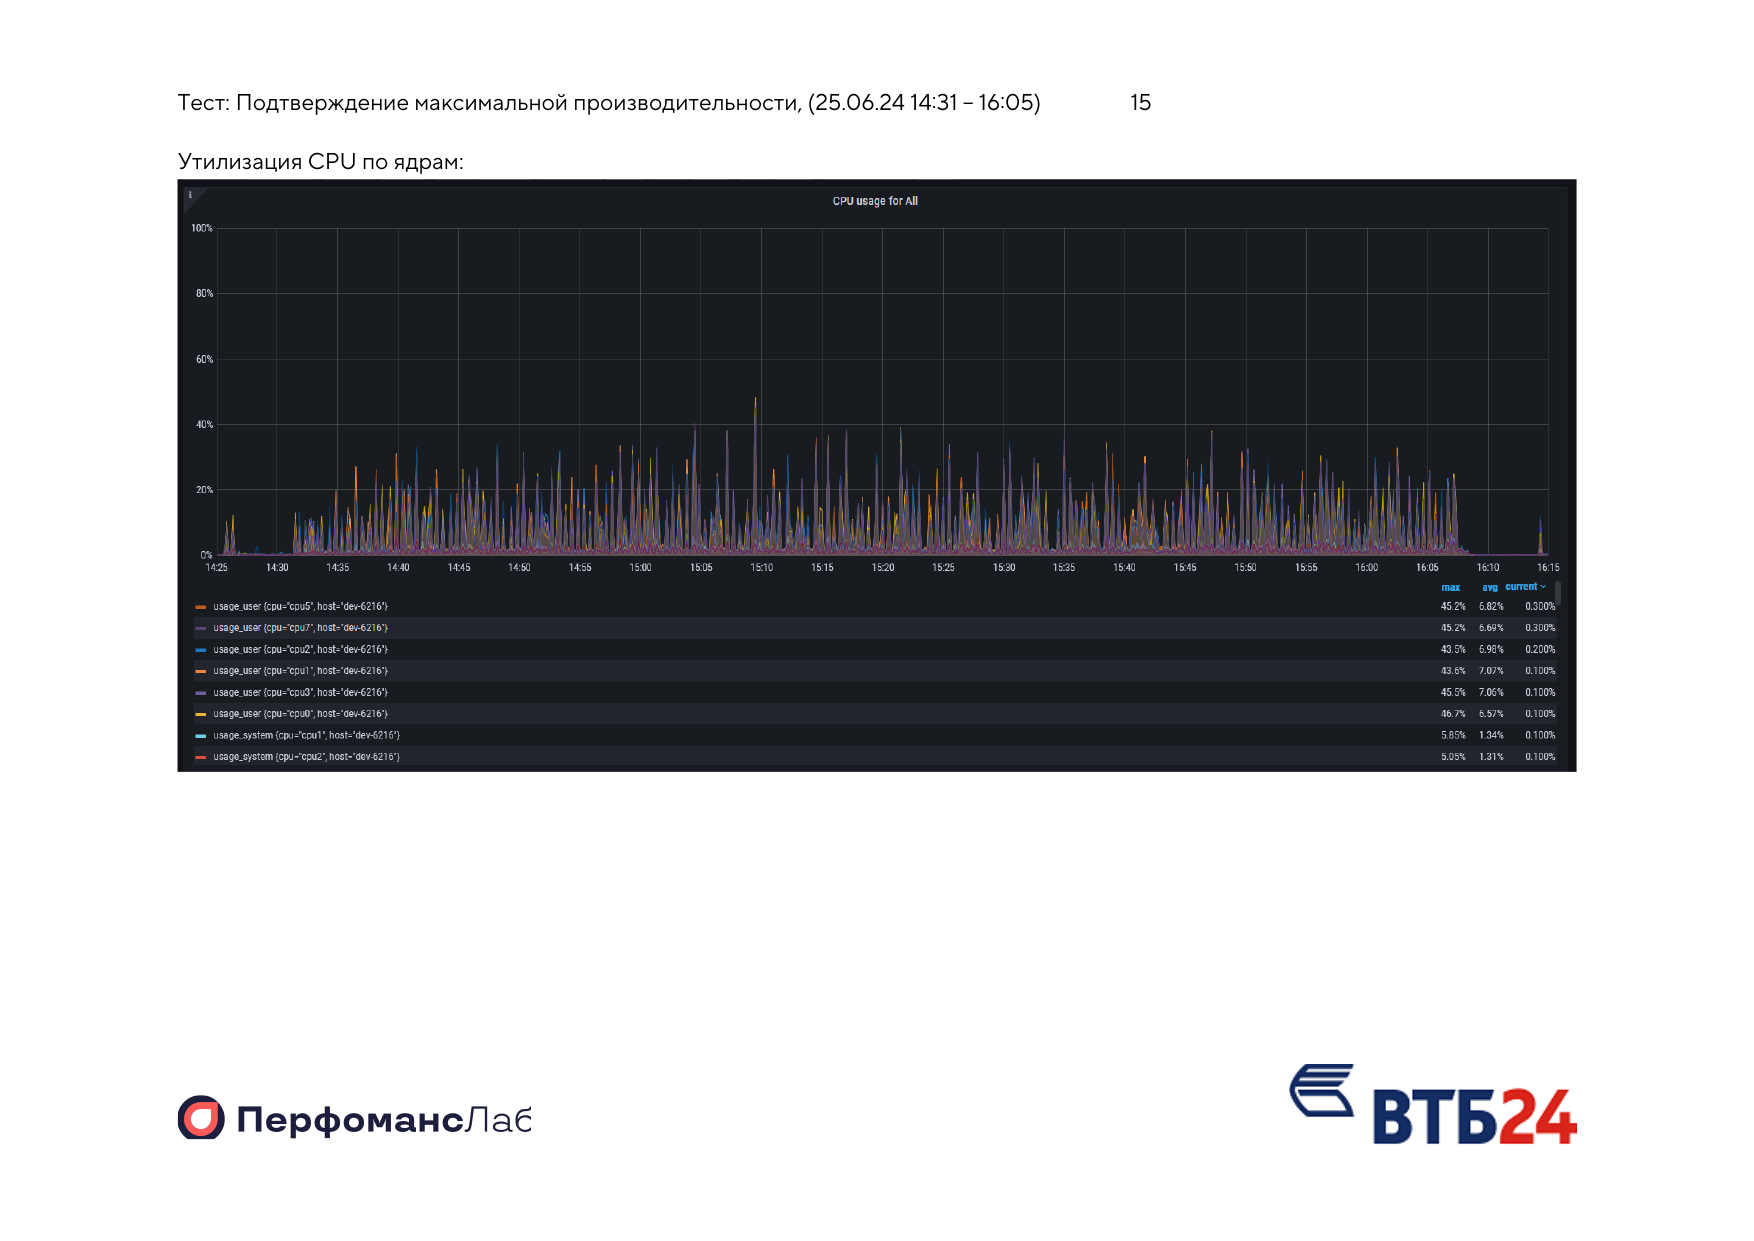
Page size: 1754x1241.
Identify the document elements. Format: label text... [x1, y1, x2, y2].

picture [1289, 1064, 1577, 1152]
picture [177, 179, 1577, 772]
picture [177, 1095, 531, 1140]
text Утилизация CPU по ядрам: [177, 148, 1577, 179]
